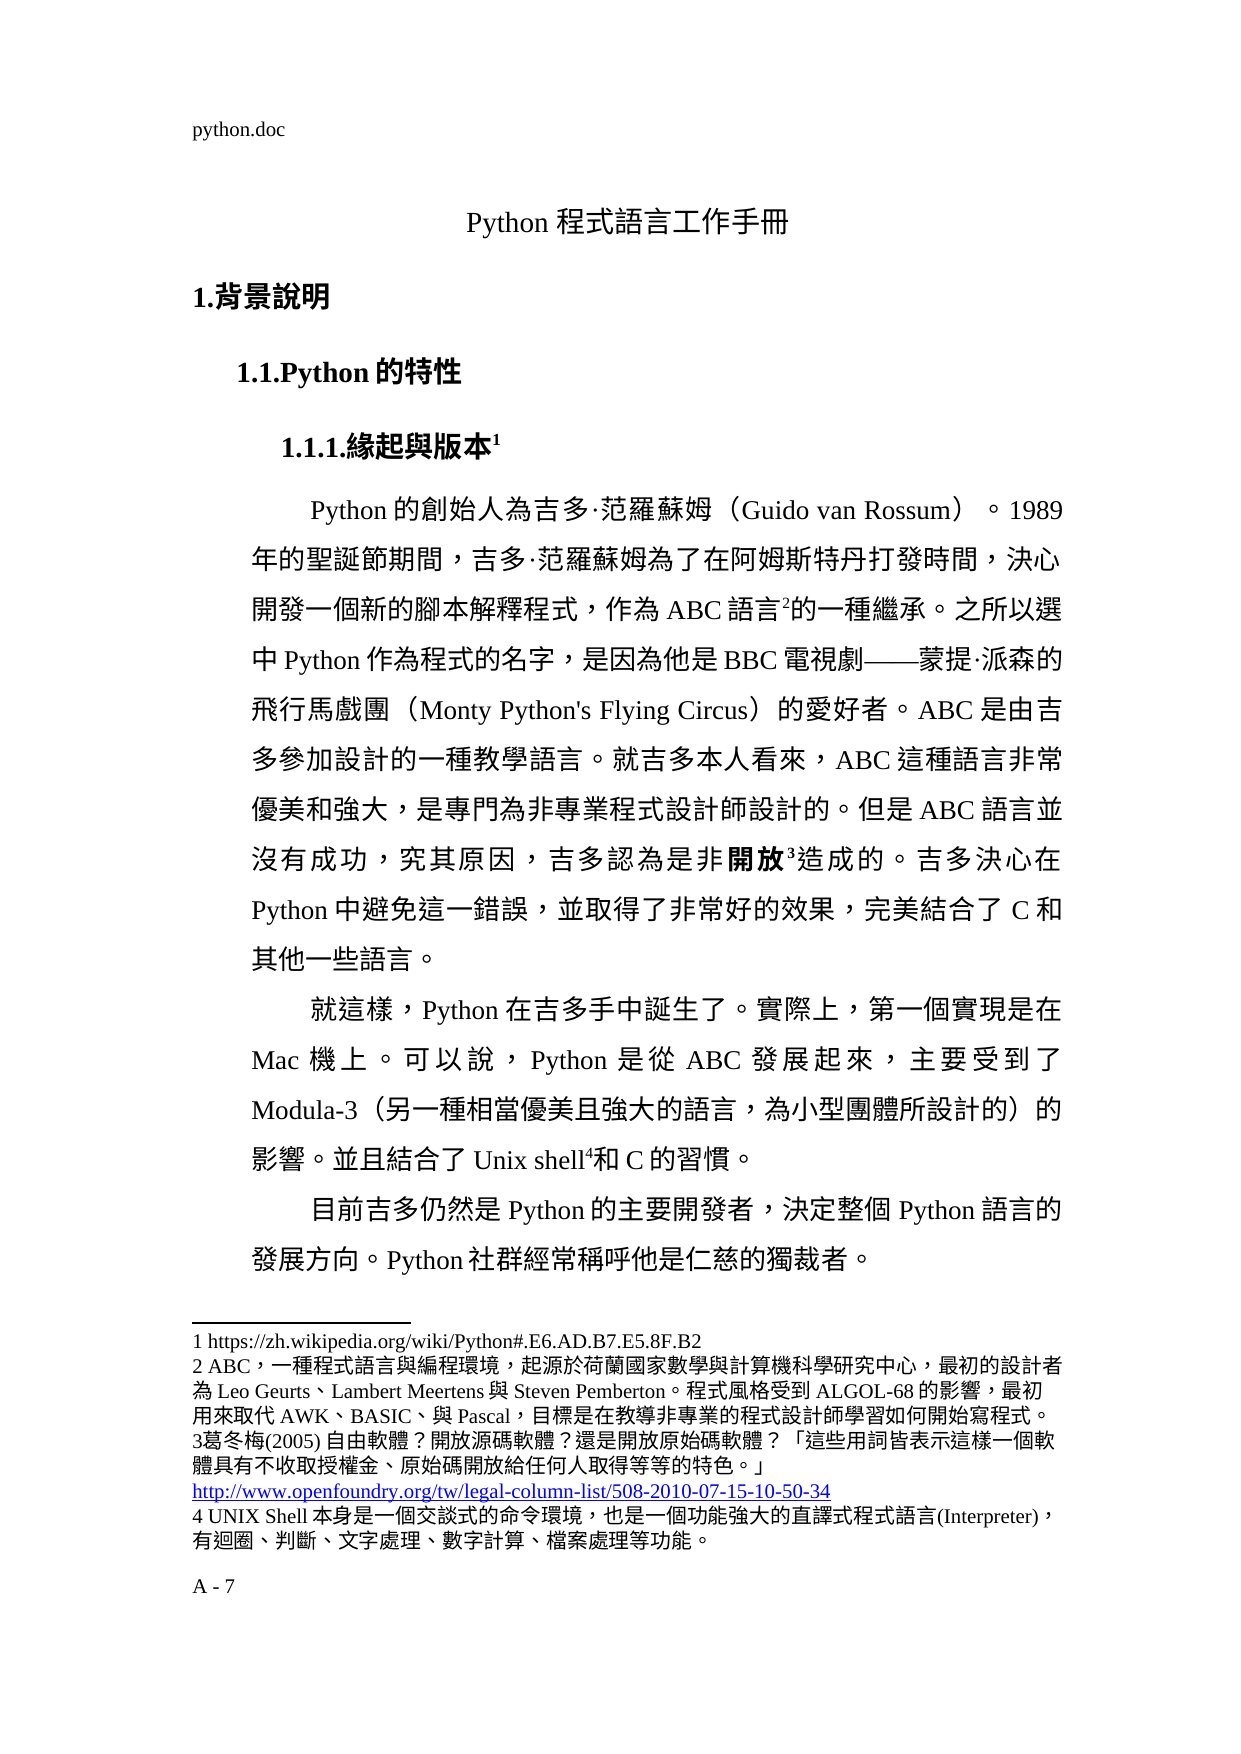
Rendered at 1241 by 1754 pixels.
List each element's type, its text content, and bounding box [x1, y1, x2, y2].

list 緣起與版本 [281, 417, 1063, 467]
text Python 程式語言工作手冊 [192, 192, 1063, 242]
list Python的特性 [236, 342, 1063, 392]
text 目前吉多仍然是Python的主要開發者，決定整個Python語言的發展方向。Python社群經常稱呼他是仁慈的獨裁者。 [251, 1179, 1063, 1279]
text 就這樣，Python在吉多手中誕生了。實際上，第一個實現是在Mac機上。可以說，Python是從ABC發展起來，主要受到了Modula-3（另一種相當優美且強大的語言，為小型團體所設計的）的影響。並且結合了Unix shell和C的習慣。 [251, 979, 1063, 1179]
text Python的創始人為吉多·范羅蘇姆（Guido van Rossum）。1989年的聖誕節期間，吉多·范羅蘇姆為了在阿姆斯特丹打發時間，決心開發一個新的腳本解釋程式，作為ABC語言的一種繼承。之所以選中Python作為程式的名字，是因為他是BBC電視劇——蒙提·派森的飛行馬戲團（Monty Python's Flying Circus）的愛好者。ABC是由吉多參加設計的一種教學語言。就吉多本人看來，ABC這種語言非常優美和強大，是專門為非專業程式設計師設計的。但是ABC語言並沒有成功，究其原因，吉多認為是非開放造成的。吉多決心在Python中避免這一錯誤，並取得了非常好的效果，完美結合了C和其他一些語言。 [251, 479, 1063, 979]
list 背景說明 [192, 267, 1063, 317]
